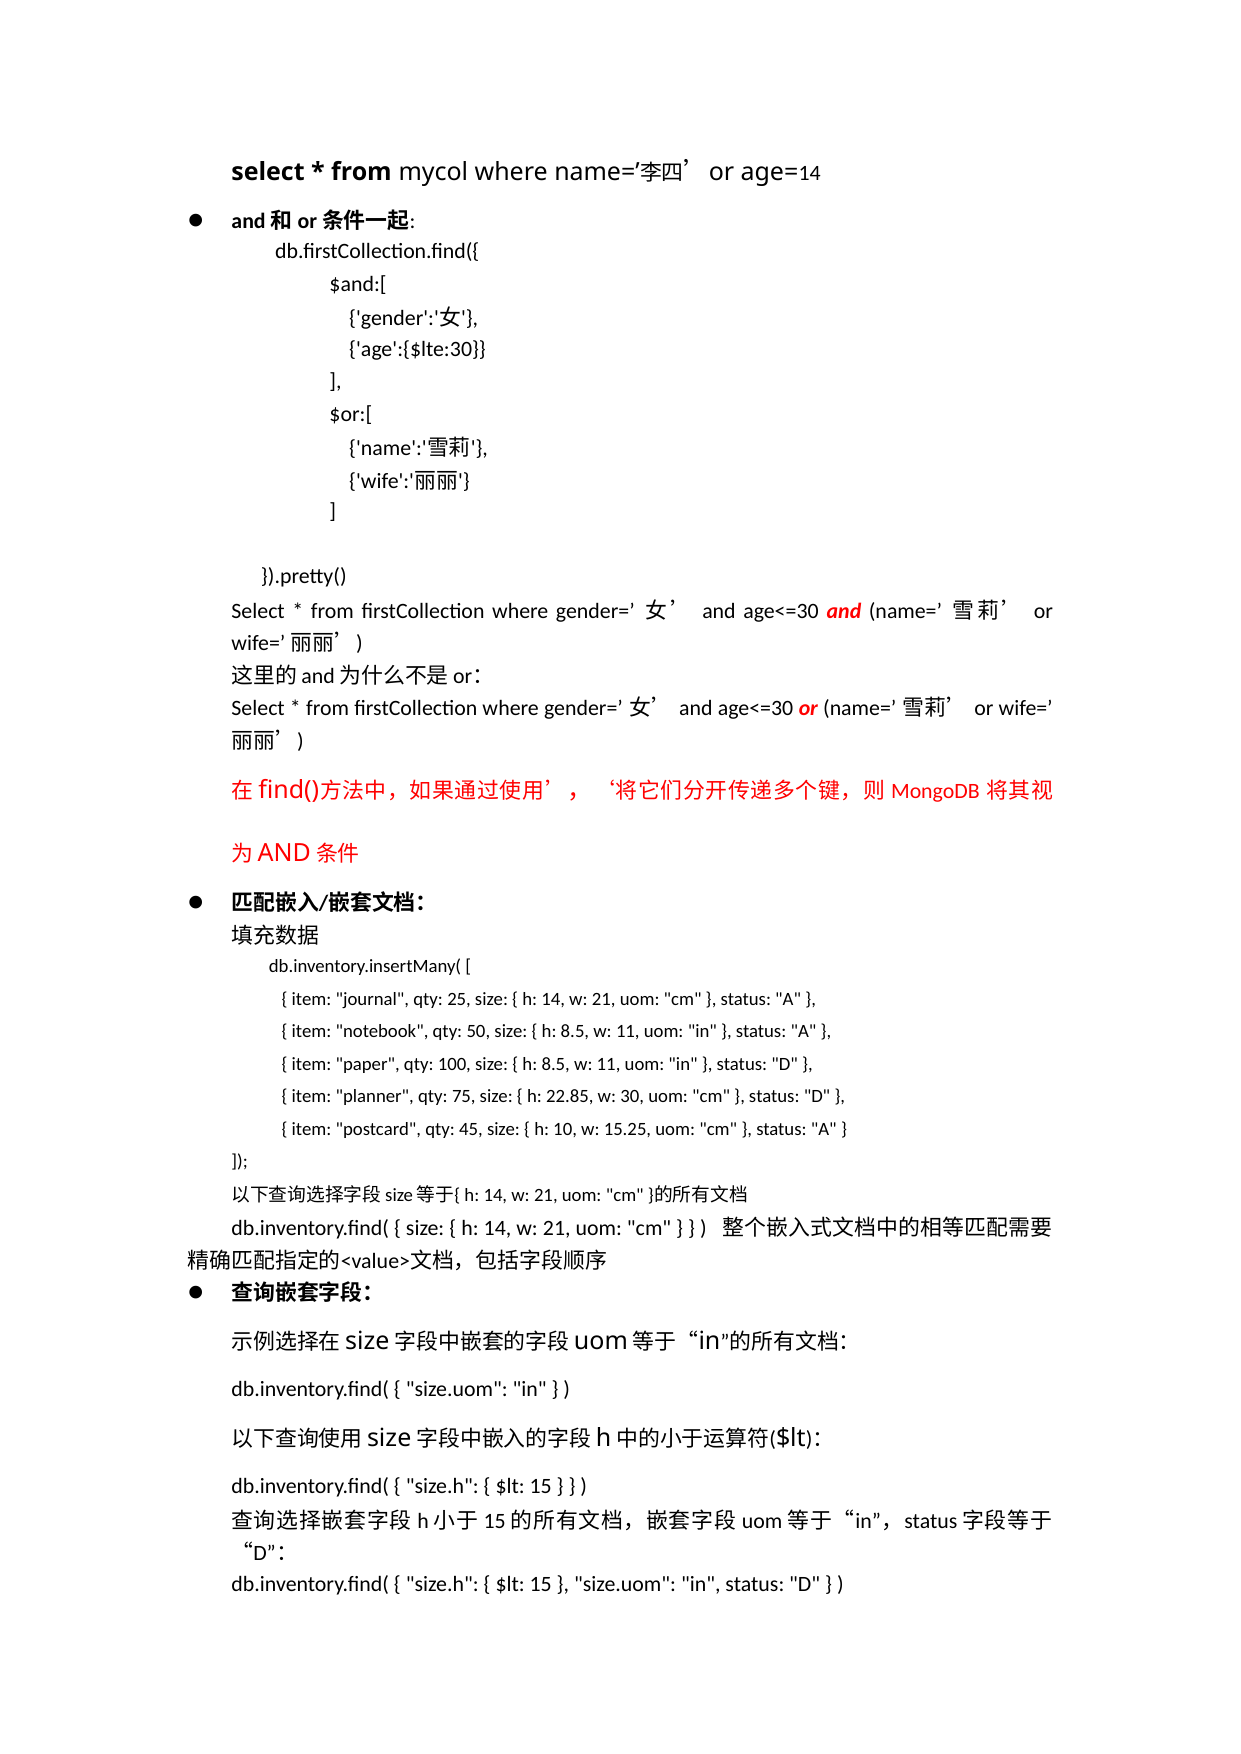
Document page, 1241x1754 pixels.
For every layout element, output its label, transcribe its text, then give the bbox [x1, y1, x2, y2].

list 查询选择嵌套字段h小于15的所有文档，嵌套字段uom等于“in”，status字段等于“D”： [231, 1502, 1053, 1567]
list 示例选择在size字段中嵌套的字段uom等于“in”的所有文档： [231, 1307, 1053, 1372]
text db.inventory.find( { size: { h: 14, w: 21, uom: "cm" } } ) 整个嵌入式文档中的相等匹配需要精确匹配指定的<value>文档，包括字段顺序 [187, 1210, 1053, 1275]
list {'wife':'丽丽'} [231, 462, 1053, 495]
list 以下查询选择字段size等于{ h: 14, w: 21, uom: "cm" }的所有文档 [231, 1177, 1053, 1210]
list {'age':{$lte:30}} [231, 332, 1053, 365]
list 以下查询使用size字段中嵌入的字段h中的小于运算符($lt)： [231, 1405, 1053, 1470]
list db.inventory.find( { "size.h": { $lt: 15 } } ) [231, 1470, 1053, 1502]
list ] [231, 495, 1053, 527]
list db.inventory.find( { "size.h": { $lt: 15 }, "size.uom": "in", status: "D" } ) [231, 1567, 1053, 1600]
list db.inventory.find( { "size.uom": "in" } ) [231, 1372, 1053, 1405]
list { item: "planner", qty: 75, size: { h: 22.85, w: 30, uom: "cm" }, status: "D" }, [231, 1080, 1053, 1112]
list 在find()方法中，如果通过使用’，‘将它们分开传递多个键，则 MongoDB 将其视为AND条件 [231, 755, 1053, 885]
list 查询嵌套字段： [187, 1275, 1053, 1307]
list $or:[ [231, 397, 1053, 430]
list and 和 or 条件一起: [187, 202, 1053, 235]
list 填充数据 [231, 917, 1053, 950]
text select * from mycol where name=’李四’or age=14 [187, 137, 1053, 202]
list Select * from firstCollection where gender=’ 女’ and age<=30 and (name=’ 雪莉’ or wife=’ 丽丽’) [231, 592, 1053, 657]
list { item: "notebook", qty: 50, size: { h: 8.5, w: 11, uom: "in" }, status: "A" }, [231, 1015, 1053, 1047]
list $and:[ [231, 267, 1053, 300]
list Select * from firstCollection where gender=’ 女’ and age<=30 or (name=’ 雪莉’ or wife=’ 丽丽’) [231, 690, 1053, 755]
list db.firstCollection.find({ [231, 235, 1053, 267]
list { item: "postcard", qty: 45, size: { h: 10, w: 15.25, uom: "cm" }, status: "A" } [231, 1112, 1053, 1145]
list 匹配嵌入/嵌套文档： [187, 885, 1053, 917]
list db.inventory.insertMany( [ [231, 950, 1053, 982]
list ], [231, 365, 1053, 397]
list }).pretty() [231, 560, 1053, 592]
list 这里的and为什么不是or： [231, 657, 1053, 690]
list { item: "journal", qty: 25, size: { h: 14, w: 21, uom: "cm" }, status: "A" }, [231, 982, 1053, 1015]
list {'name':'雪莉'}, [231, 430, 1053, 462]
list {'gender':'女'}, [231, 300, 1053, 332]
list { item: "paper", qty: 100, size: { h: 8.5, w: 11, uom: "in" }, status: "D" }, [231, 1047, 1053, 1080]
list ]); [231, 1145, 1053, 1177]
